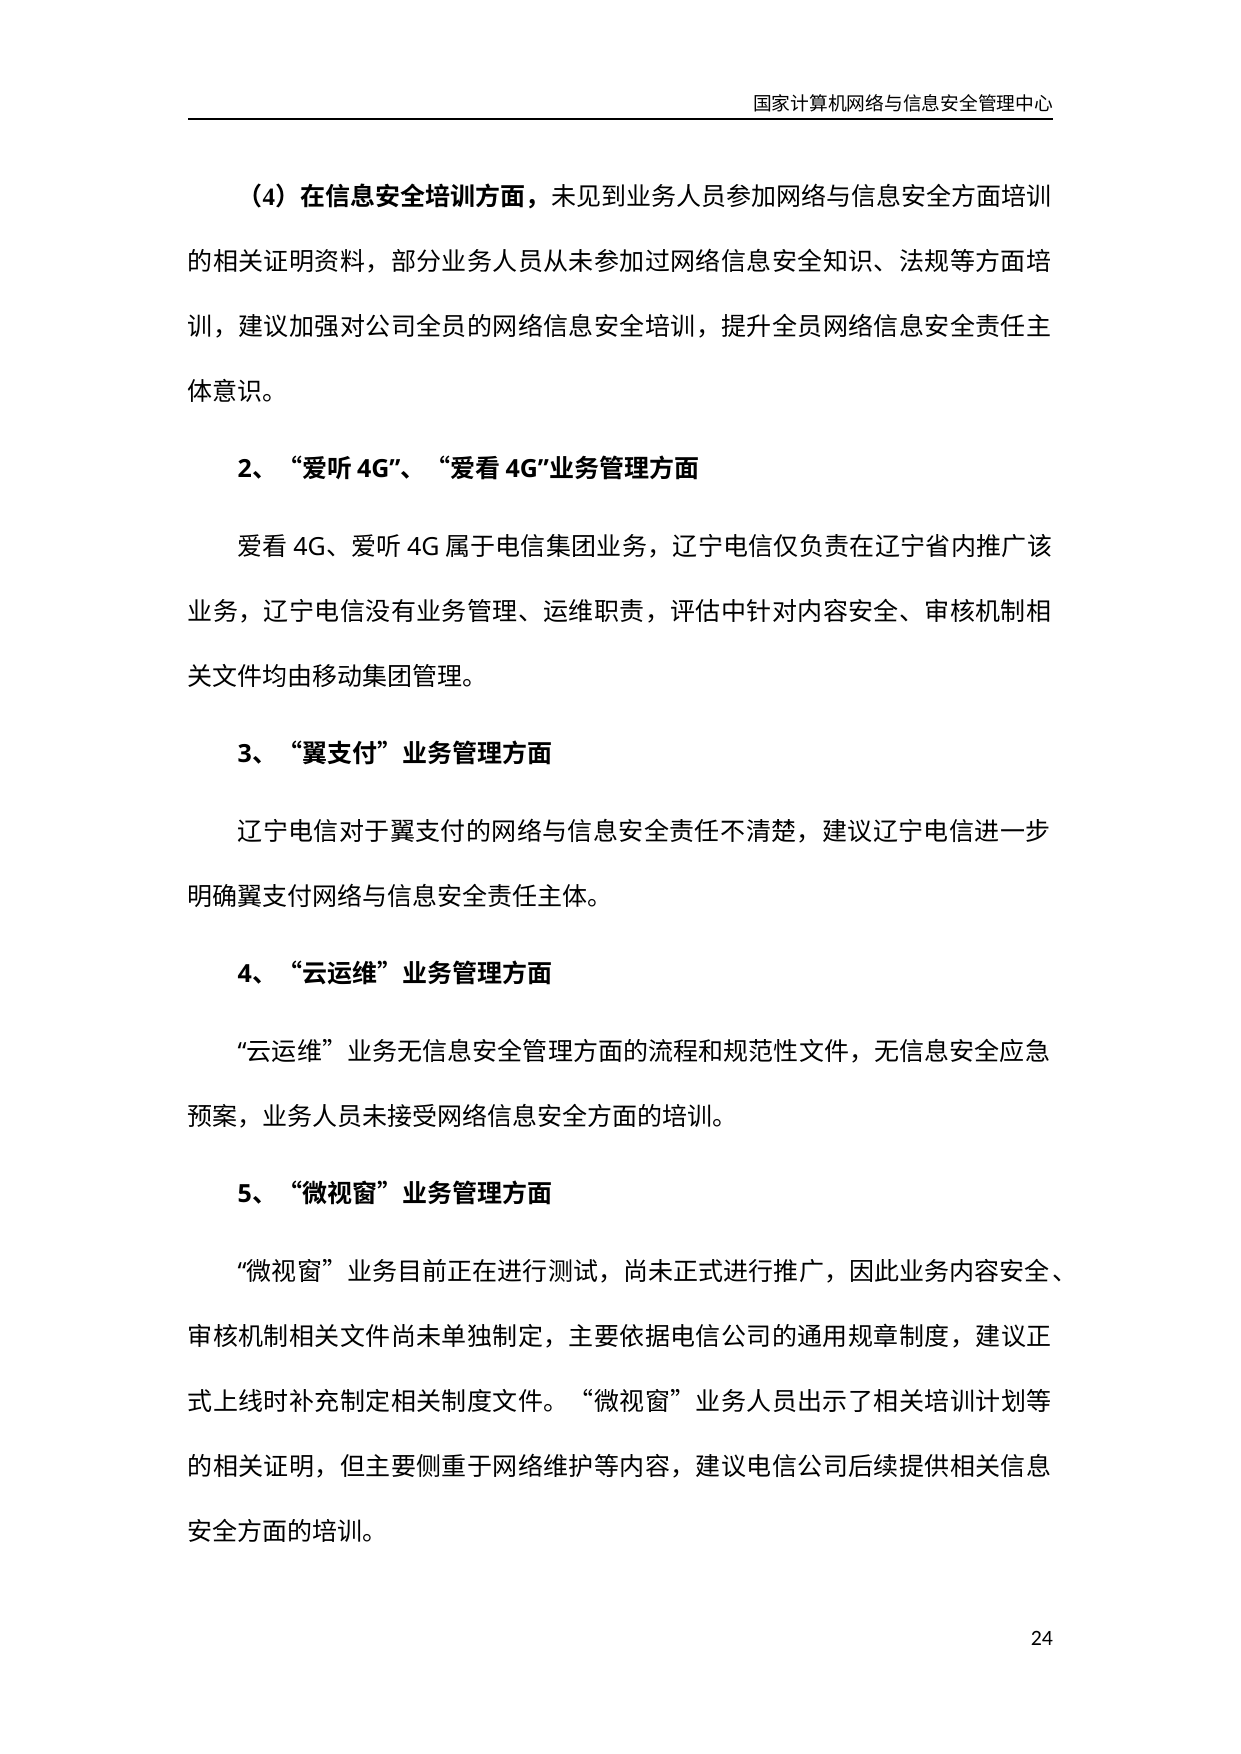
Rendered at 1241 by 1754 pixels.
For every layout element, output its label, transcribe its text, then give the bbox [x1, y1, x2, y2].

text 3、“翼支付”业务管理方面 [187, 719, 1053, 784]
text 爱看4G、爱听4G属于电信集团业务，辽宁电信仅负责在辽宁省内推广该业务，辽宁电信没有业务管理、运维职责，评估中针对内容安全、审核机制相关文件均由移动集团管理。 [187, 512, 1053, 707]
text （4）在信息安全培训方面，未见到业务人员参加网络与信息安全方面培训的相关证明资料，部分业务人员从未参加过网络信息安全知识、法规等方面培训，建议加强对公司全员的网络信息安全培训，提升全员网络信息安全责任主体意识。 [187, 162, 1053, 422]
text 2、“爱听4G”、“爱看4G”业务管理方面 [187, 434, 1053, 499]
text “云运维”业务无信息安全管理方面的流程和规范性文件，无信息安全应急预案，业务人员未接受网络信息安全方面的培训。 [187, 1017, 1053, 1147]
text 4、“云运维”业务管理方面 [187, 939, 1053, 1004]
text “微视窗”业务目前正在进行测试，尚未正式进行推广，因此业务内容安全、审核机制相关文件尚未单独制定，主要依据电信公司的通用规章制度，建议正式上线时补充制定相关制度文件。“微视窗”业务人员出示了相关培训计划等的相关证明，但主要侧重于网络维护等内容，建议电信公司后续提供相关信息安全方面的培训。 [187, 1237, 1053, 1562]
text 辽宁电信对于翼支付的网络与信息安全责任不清楚，建议辽宁电信进一步明确翼支付网络与信息安全责任主体。 [187, 797, 1053, 927]
text 5、“微视窗”业务管理方面 [187, 1159, 1053, 1224]
